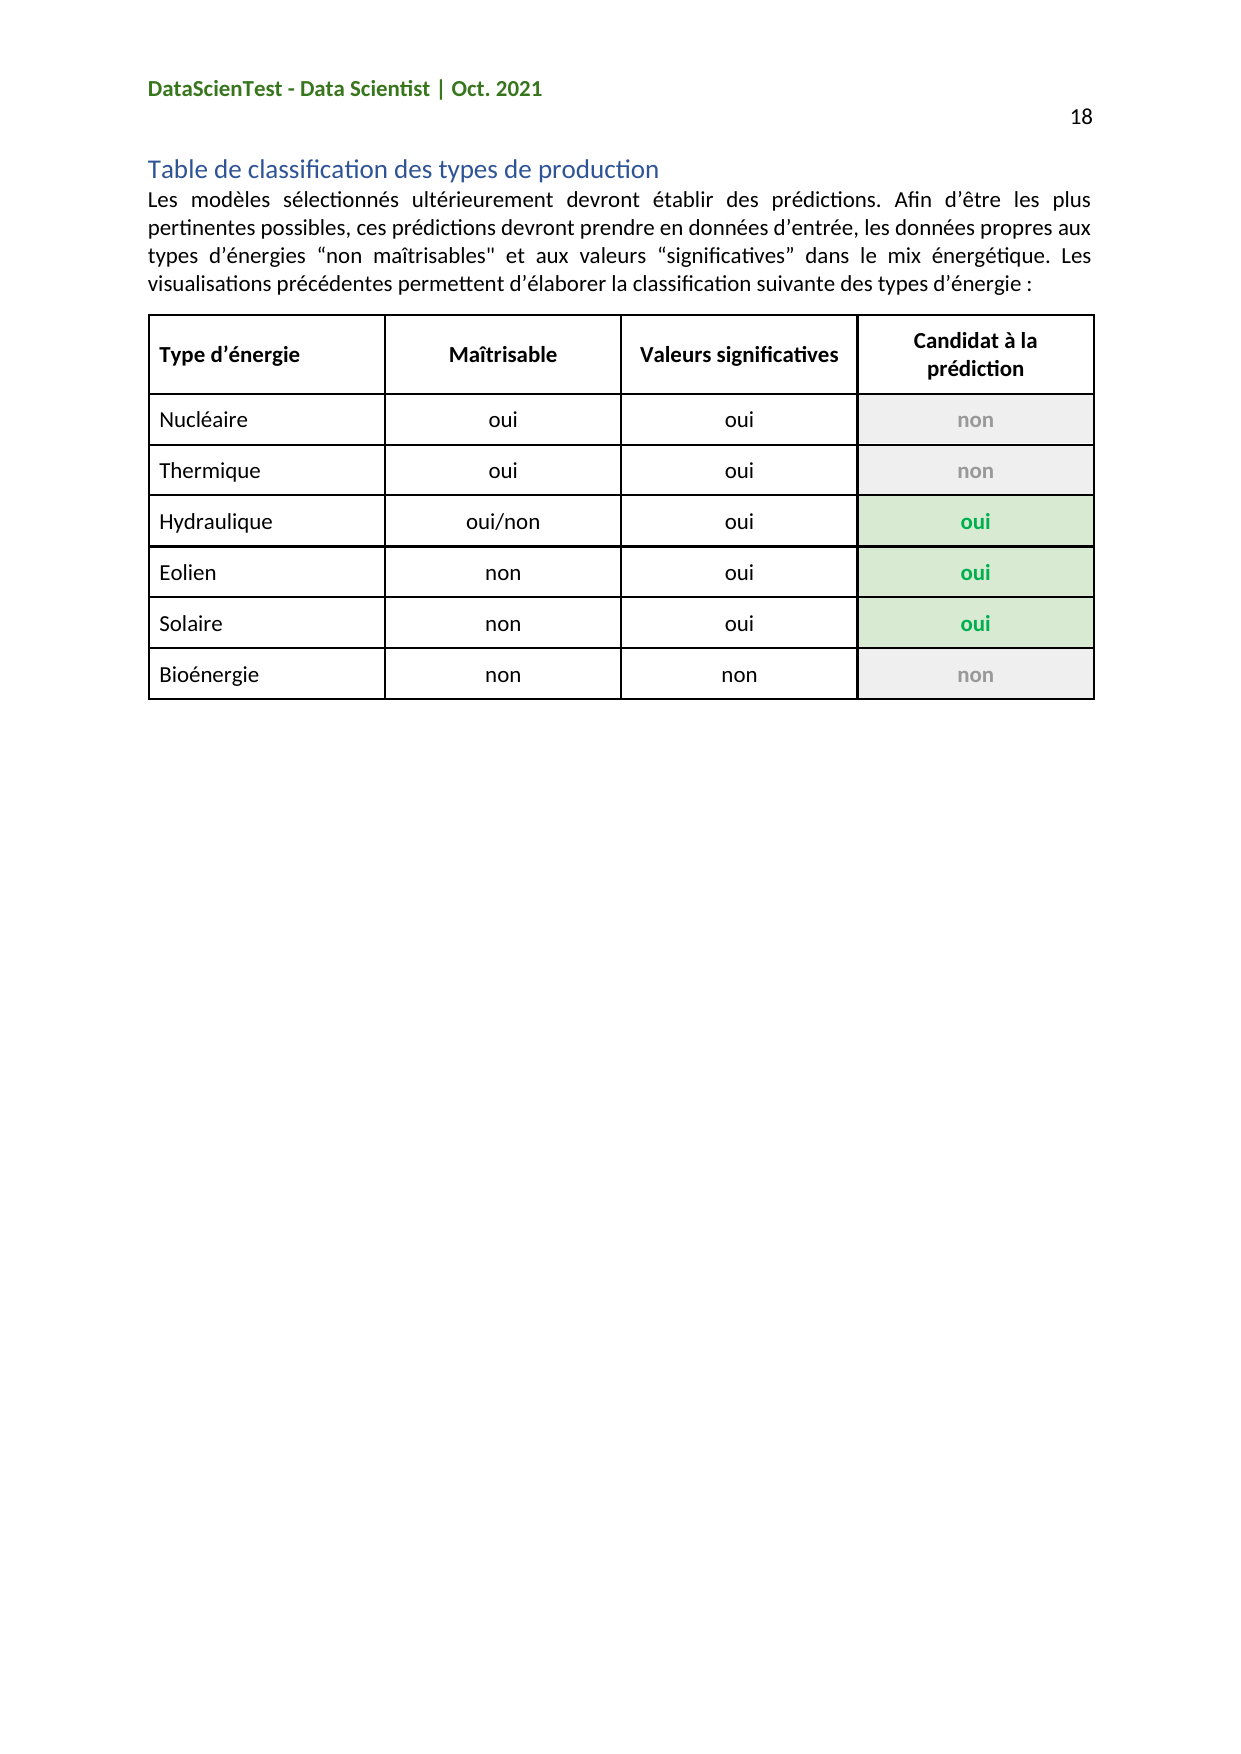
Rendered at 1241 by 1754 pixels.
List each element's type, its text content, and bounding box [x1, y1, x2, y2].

table_cell Solaire [150, 598, 384, 647]
table_header Valeurs significatives [622, 316, 856, 392]
table_cell oui/non [386, 496, 620, 545]
table_cell non [859, 395, 1093, 443]
table_header Type d’énergie [150, 316, 384, 392]
table_cell non [386, 548, 620, 596]
text Les modèles sélectionnés ultérieurement devront établir des prédictions. Afin d’être les plus pertinentes possibles, ces prédictions devront prendre en données d’entrée, les données propres aux types d’énergies “non maîtrisables" et aux valeurs “significatives” dans le mix énergétique. Les visualisations précédentes permettent d’élaborer la classification suivante des types d’énergie : [148, 185, 1093, 297]
table_cell Hydraulique [150, 496, 384, 545]
subtitle Table de classification des types de production [148, 152, 1093, 185]
table_cell Bioénergie [150, 649, 384, 698]
table_cell oui [859, 496, 1093, 545]
table_cell oui [622, 496, 856, 545]
table_cell non [859, 649, 1093, 698]
table_cell non [386, 649, 620, 698]
table_cell non [622, 649, 856, 698]
table_cell oui [859, 548, 1093, 596]
table_cell Eolien [150, 548, 384, 596]
table_header Maîtrisable [386, 316, 620, 392]
table_header Candidat à la prédiction [859, 316, 1093, 392]
table_cell non [859, 446, 1093, 494]
table_cell Nucléaire [150, 395, 384, 443]
table_cell oui [859, 598, 1093, 647]
table_cell oui [386, 395, 620, 443]
table_cell Thermique [150, 446, 384, 494]
table_cell oui [622, 598, 856, 647]
table_cell oui [622, 395, 856, 443]
table_cell oui [622, 446, 856, 494]
table_cell oui [386, 446, 620, 494]
table_cell non [386, 598, 620, 647]
table_cell oui [622, 548, 856, 596]
